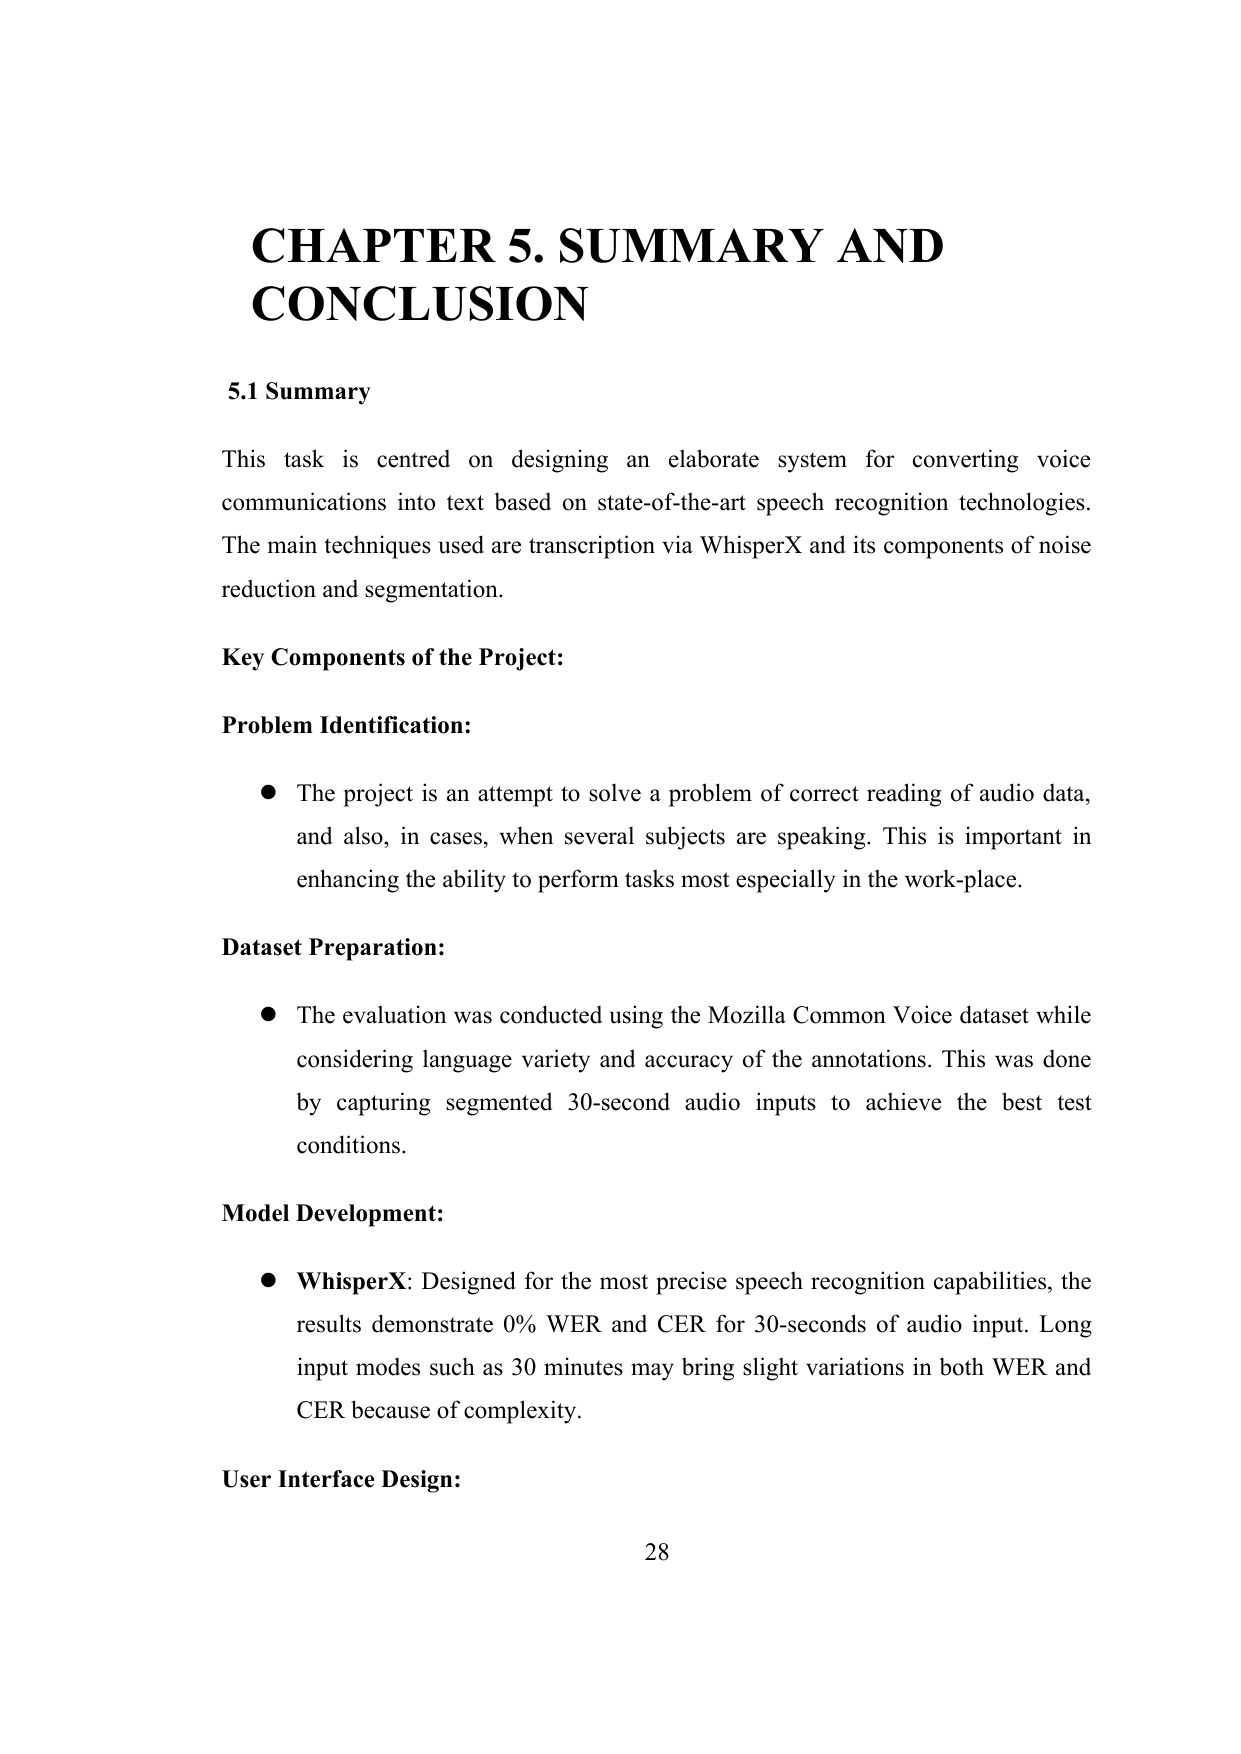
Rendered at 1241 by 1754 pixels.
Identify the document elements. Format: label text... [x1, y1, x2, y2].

text Dataset Preparation: [221, 932, 1092, 961]
list The evaluation was conducted using the Mozilla Common Voice dataset while considering language variety and accuracy of the annotations. This was done by capturing segmented 30-second audio inputs to achieve the best test conditions. [259, 1001, 1092, 1159]
text Problem Identification: [221, 710, 1092, 739]
text User Interface Design: [221, 1464, 1092, 1492]
text 5.1 Summary [221, 376, 1092, 405]
text This task is centred on designing an elaborate system for converting voice communications into text based on state-of-the-art speech recognition technologies. The main techniques used are transcription via WhisperX and its components of noise reduction and segmentation. [221, 444, 1092, 602]
subtitle CHAPTER 5. SUMMARY AND CONCLUSION [251, 216, 1092, 331]
text Key Components of the Project: [221, 642, 1092, 671]
list WhisperX: Designed for the most precise speech recognition capabilities, the results demonstrate 0% WER and CER for 30-seconds of audio input. Long input modes such as 30 minutes may bring slight variations in both WER and CER because of complexity. [259, 1266, 1092, 1424]
text Model Development: [221, 1198, 1092, 1227]
list The project is an attempt to solve a problem of correct reading of audio data, and also, in cases, when several subjects are speaking. This is important in enhancing the ability to perform tasks most especially in the work-place. [259, 778, 1092, 893]
